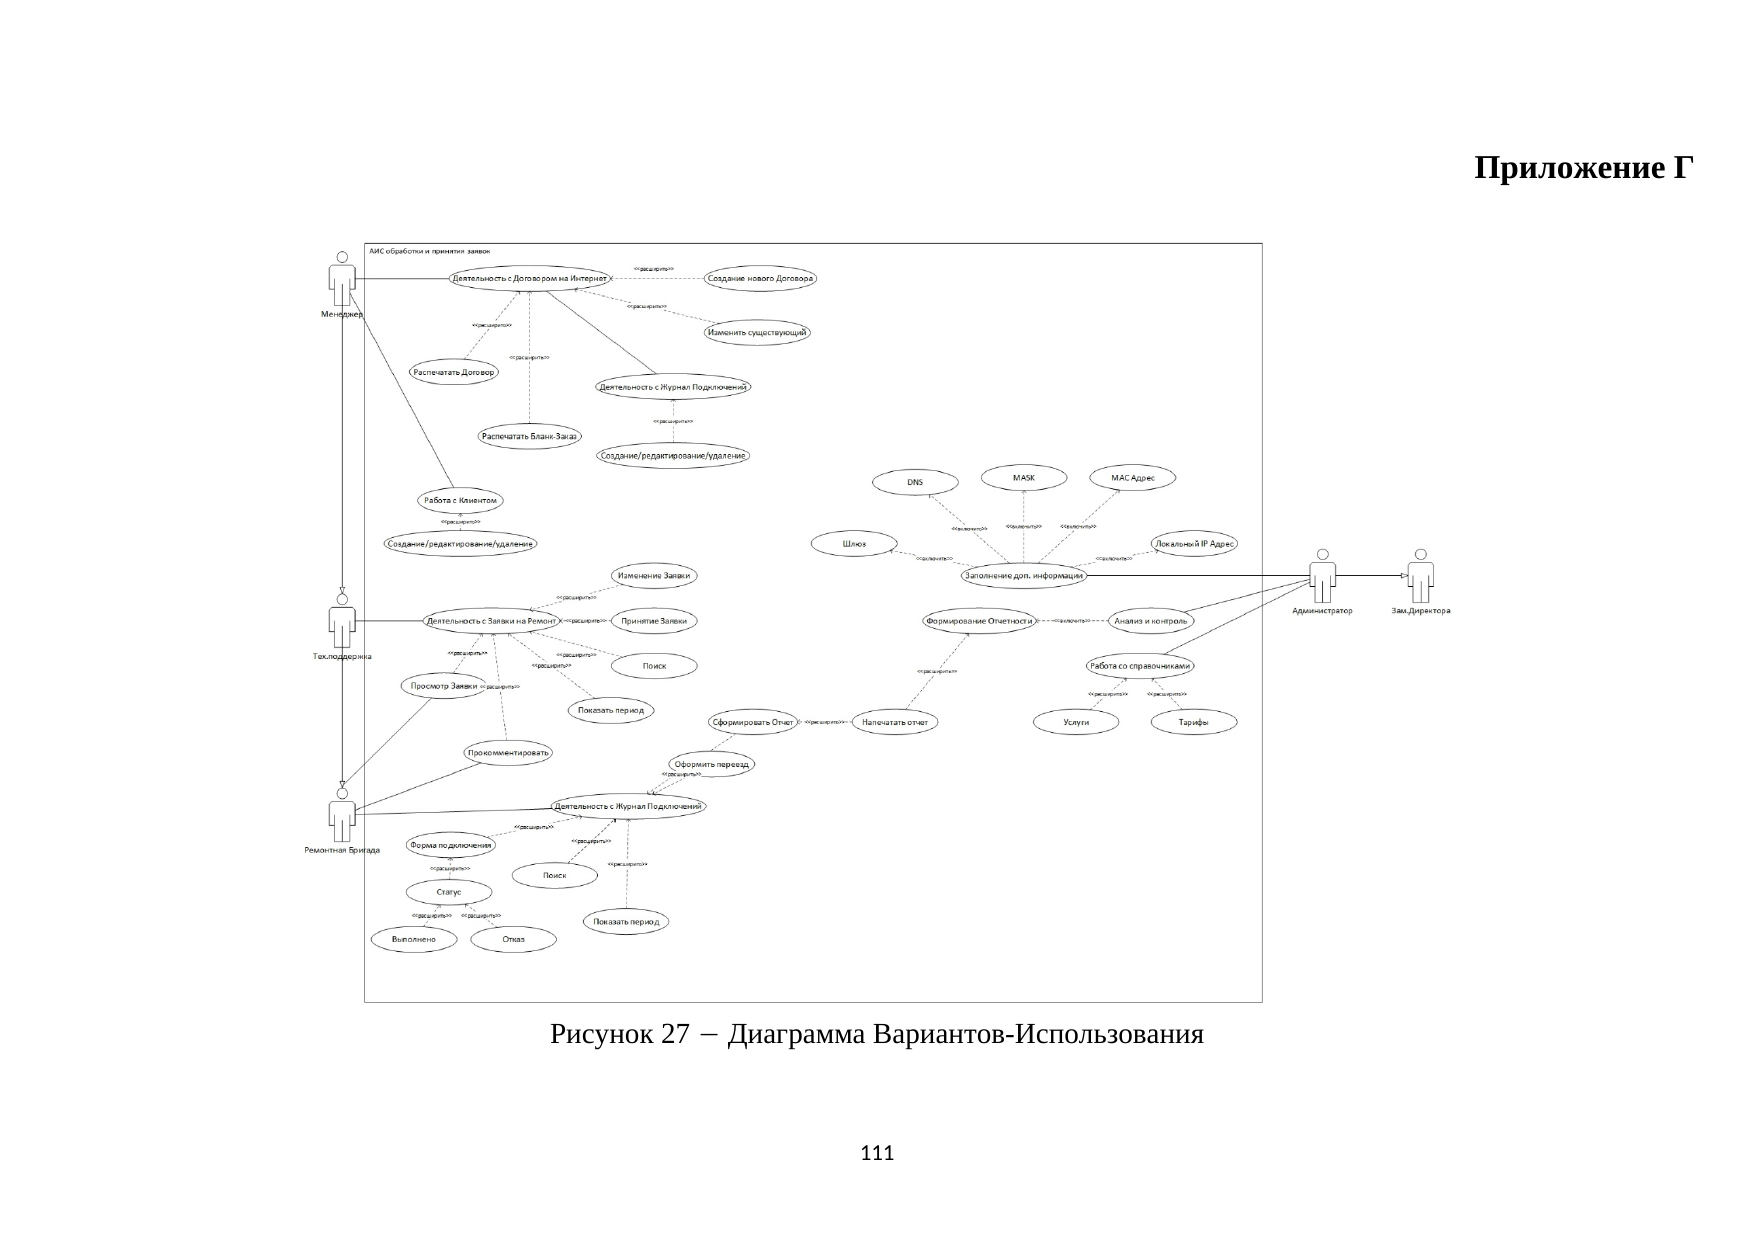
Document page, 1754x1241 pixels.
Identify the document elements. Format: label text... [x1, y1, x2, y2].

text Приложение Г [59, 148, 1695, 186]
picture [299, 242, 1455, 1003]
text Рисунок 27 Диаграмма Вариантов-Использования [59, 1016, 1695, 1050]
